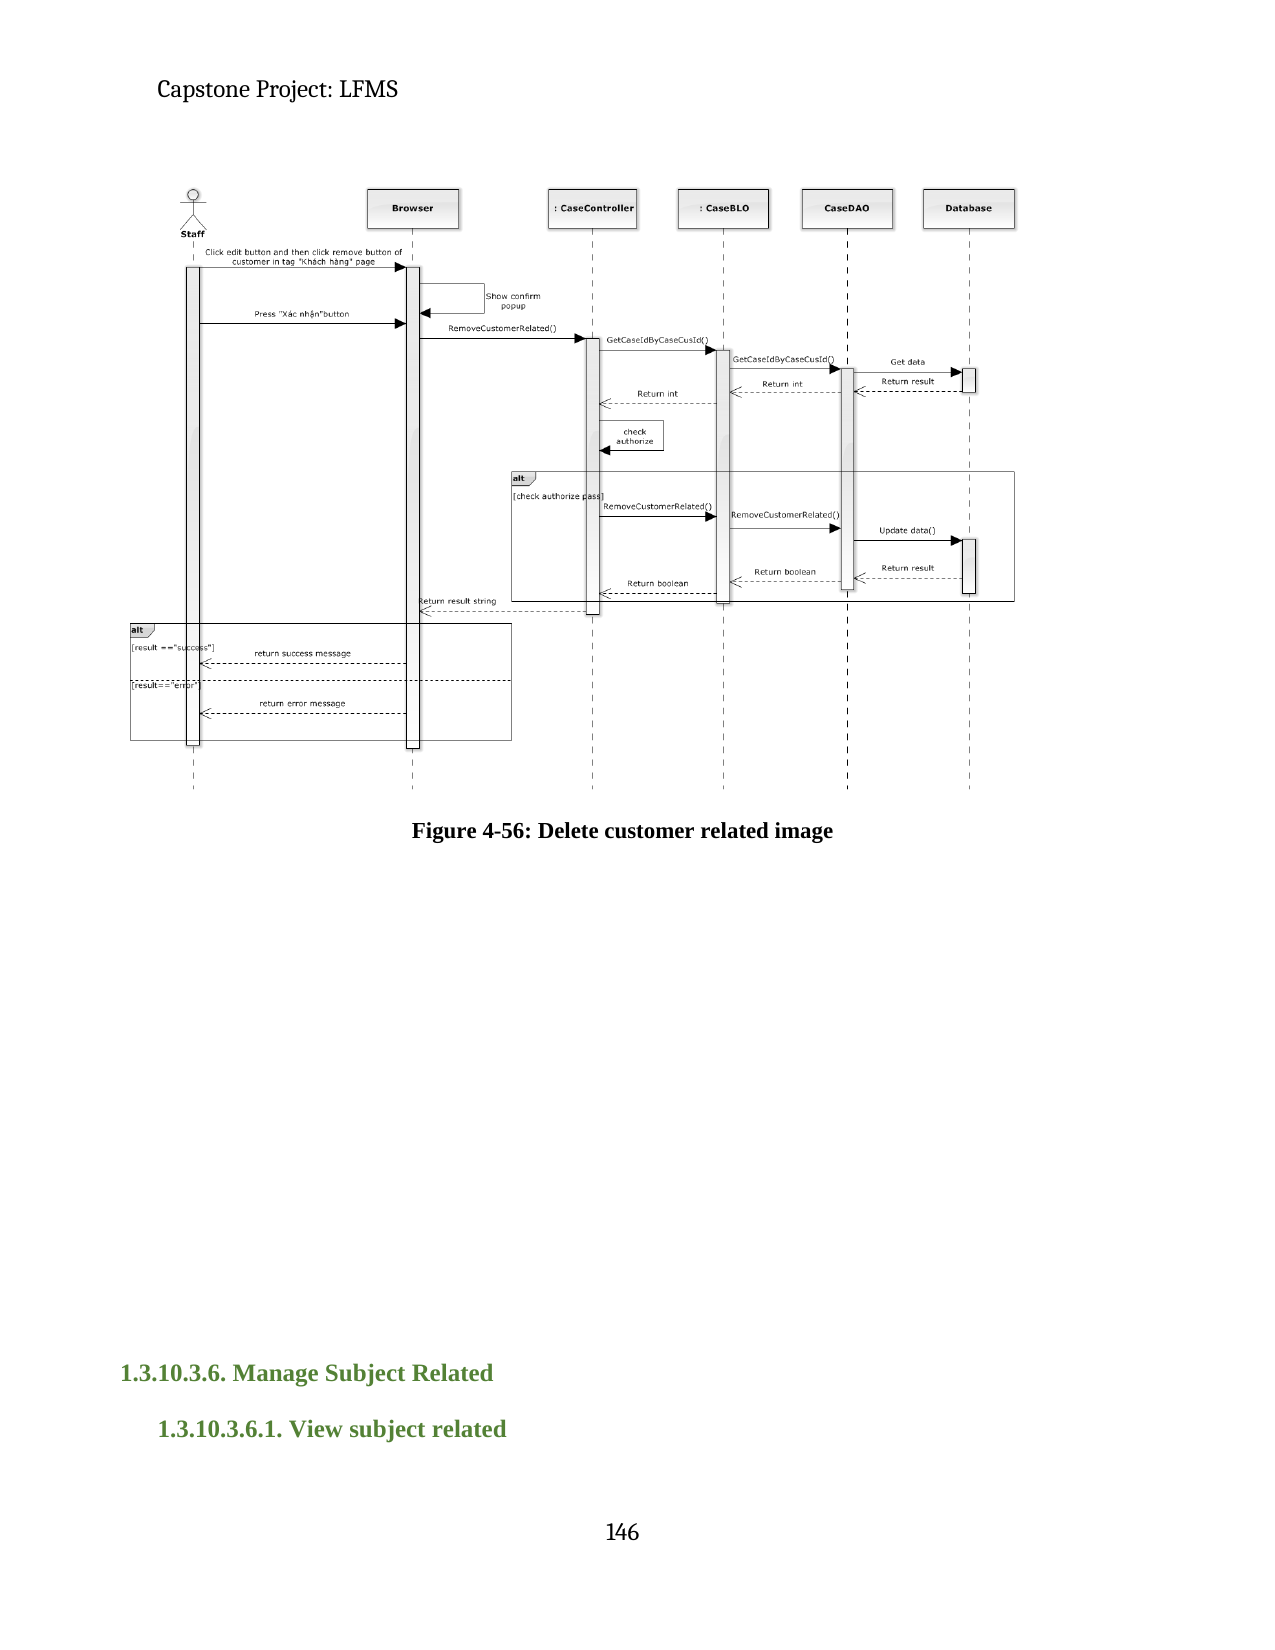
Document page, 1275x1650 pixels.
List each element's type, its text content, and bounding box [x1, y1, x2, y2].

picture [120, 180, 1024, 799]
text Figure 4-56: Delete customer related image [157, 817, 1087, 844]
subtitle View subject related [157, 1414, 1087, 1442]
subtitle Manage Subject Related [120, 1358, 1087, 1387]
